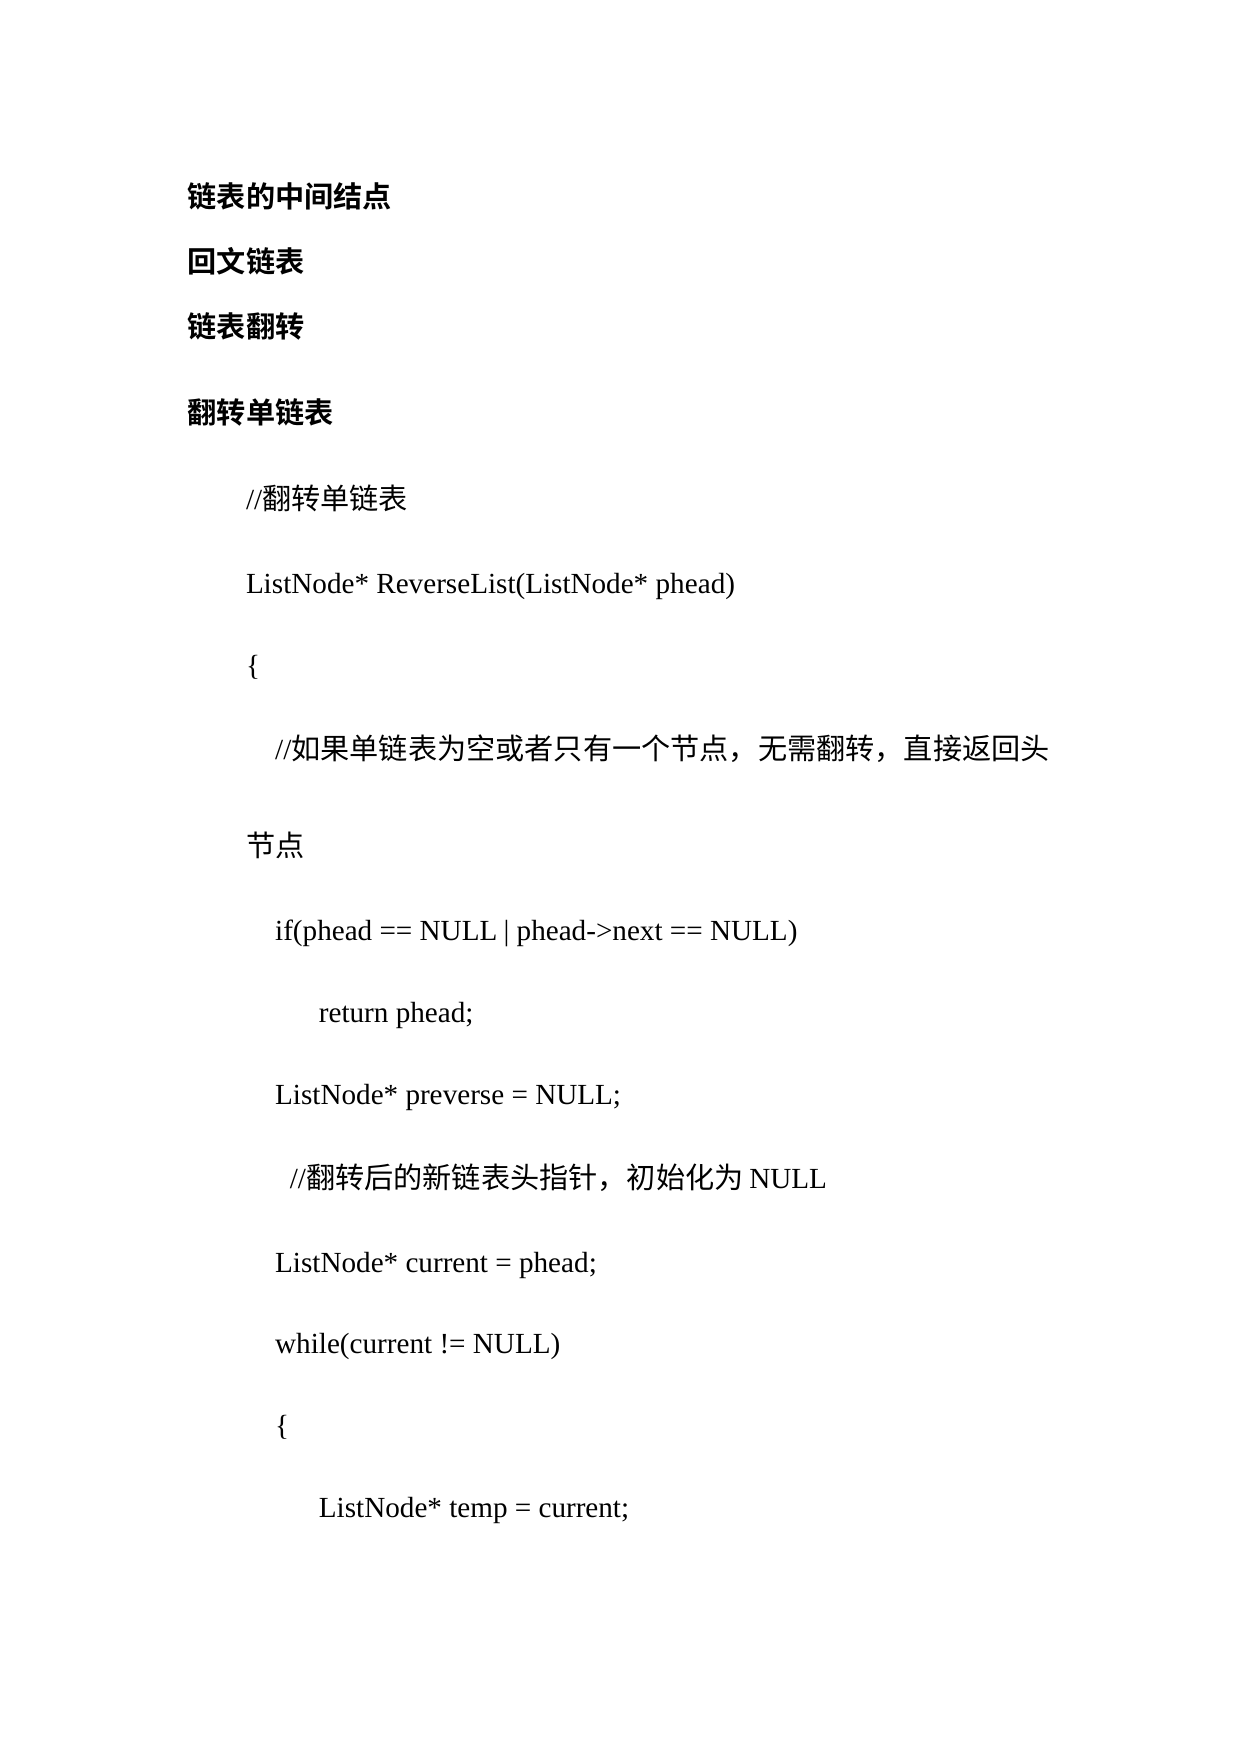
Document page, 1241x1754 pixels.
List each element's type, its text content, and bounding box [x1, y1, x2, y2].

text { [246, 632, 1053, 697]
text ListNode* preverse = NULL; [246, 1061, 1053, 1126]
text //翻转单链表 [246, 464, 1053, 529]
subtitle 链表翻转 [187, 292, 1053, 357]
text ListNode* ReverseList(ListNode* phead) [246, 550, 1053, 615]
text while(current != NULL) [246, 1311, 1053, 1376]
text //翻转后的新链表头指针，初始化为NULL [187, 1143, 1053, 1208]
text //如果单链表为空或者只有一个节点，无需翻转，直接返回头节点 [246, 714, 1053, 876]
subtitle 翻转单链表 [187, 378, 1053, 443]
text return phead; [246, 979, 1053, 1044]
text ListNode* temp = current; [246, 1474, 1053, 1539]
subtitle 回文链表 [187, 227, 1053, 292]
subtitle 链表的中间结点 [187, 162, 1053, 227]
text if(phead == NULL | phead->next == NULL) [246, 898, 1053, 963]
text ListNode* current = phead; [246, 1229, 1053, 1294]
text { [246, 1393, 1053, 1458]
